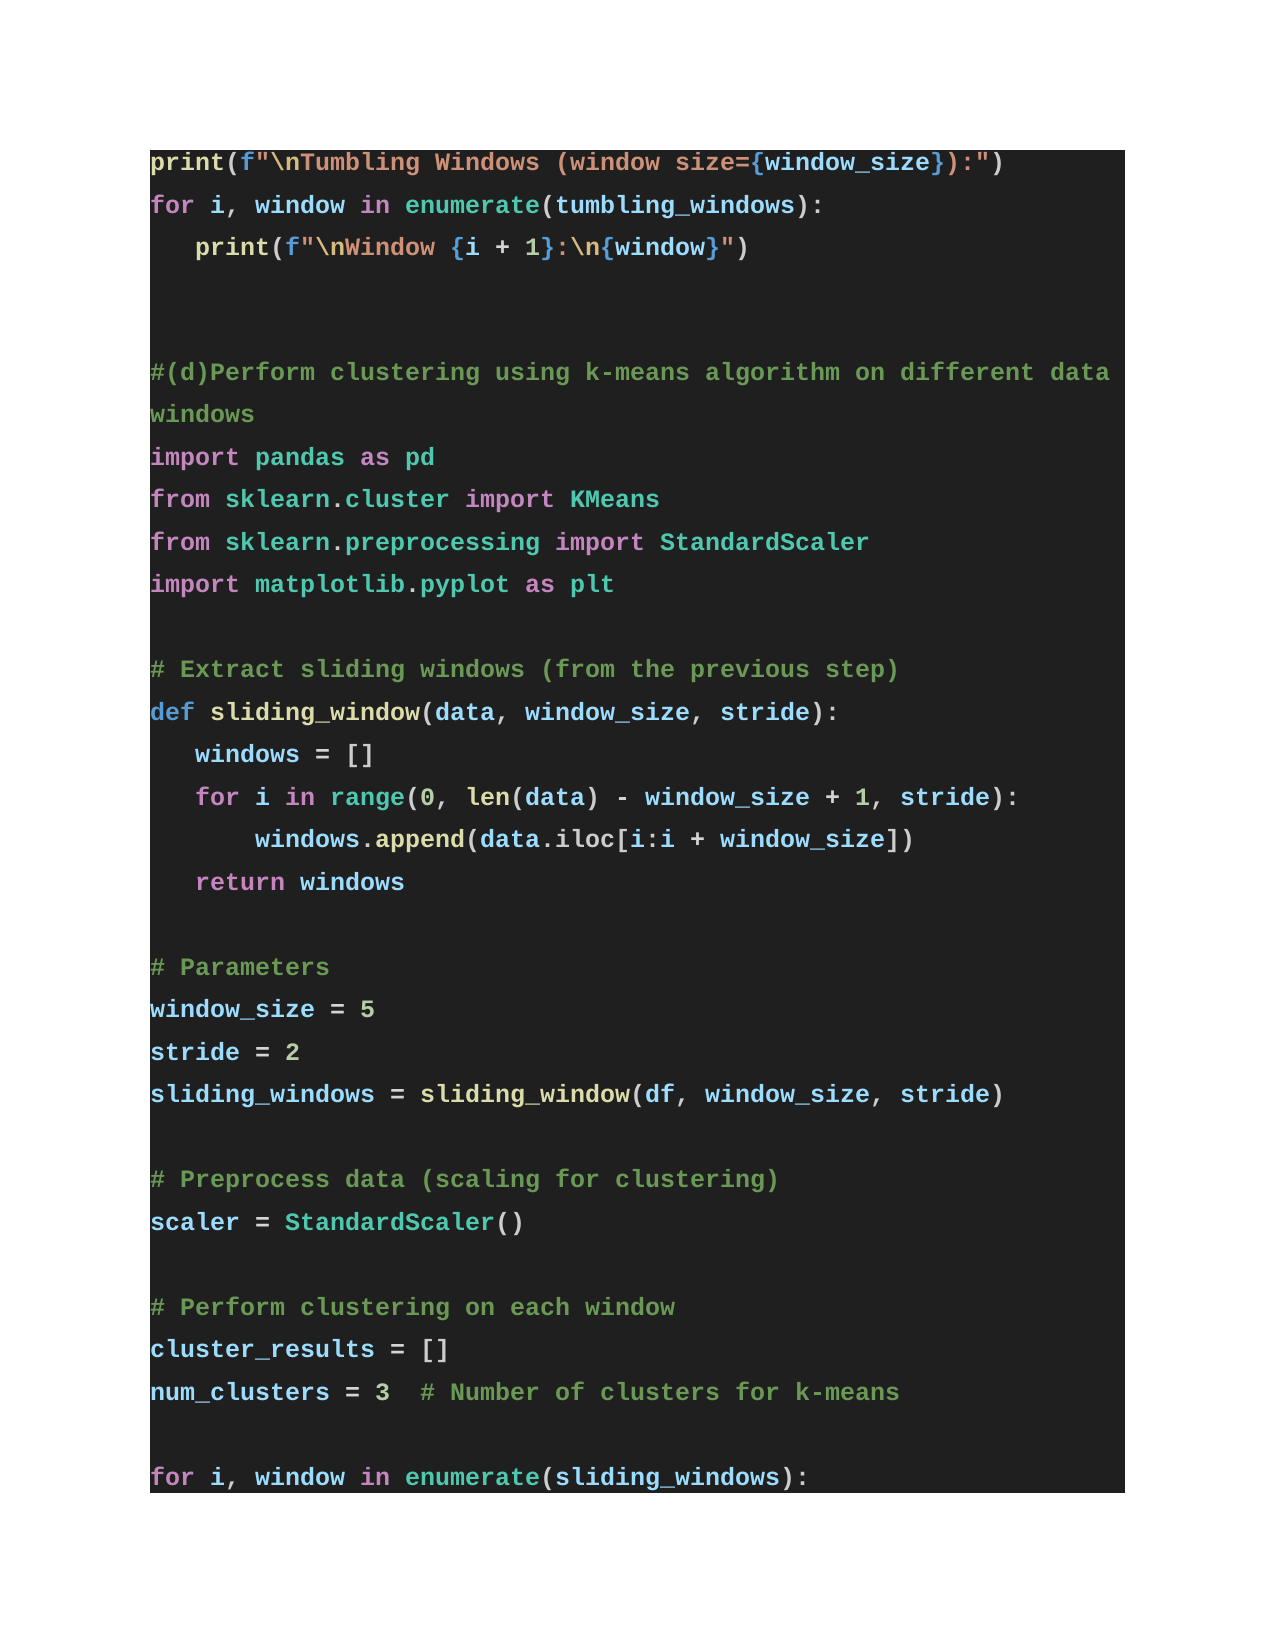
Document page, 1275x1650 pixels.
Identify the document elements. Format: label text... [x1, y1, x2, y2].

text windows = [] [150, 742, 1125, 770]
text from sklearn.cluster import KMeans [150, 487, 1125, 515]
text window_size = 5 [150, 997, 1125, 1025]
text # Perform clustering on each window [150, 1294, 1125, 1323]
text for i in range(0, len(data) - window_size + 1, stride): [150, 784, 1125, 813]
text cluster_results = [] [150, 1337, 1125, 1365]
text sliding_windows = sliding_window(df, window_size, stride) [150, 1082, 1125, 1110]
text for i, window in enumerate(tumbling_windows): [150, 192, 1125, 221]
text return windows [150, 869, 1125, 898]
text # Parameters [150, 954, 1125, 983]
text from sklearn.preprocessing import StandardScaler [150, 529, 1125, 558]
text for i, window in enumerate(sliding_windows): [150, 1464, 1125, 1493]
text stride = 2 [150, 1039, 1125, 1068]
text #(d)Perform clustering using k-means algorithm on different data windows [150, 359, 1125, 430]
text print(f"\nTumbling Windows (window size={window_size}):") [150, 150, 1125, 178]
text # Preprocess data (scaling for clustering) [150, 1167, 1125, 1195]
text windows.append(data.iloc[i:i + window_size]) [150, 827, 1125, 855]
text # Extract sliding windows (from the previous step) [150, 657, 1125, 685]
text import matplotlib.pyplot as plt [150, 572, 1125, 600]
text print(f"\nWindow {i + 1}:\n{window}") [150, 235, 1125, 263]
text def sliding_window(data, window_size, stride): [150, 699, 1125, 728]
text scaler = StandardScaler() [150, 1209, 1125, 1238]
text import pandas as pd [150, 444, 1125, 473]
text num_clusters = 3 # Number of clusters for k-means [150, 1379, 1125, 1408]
